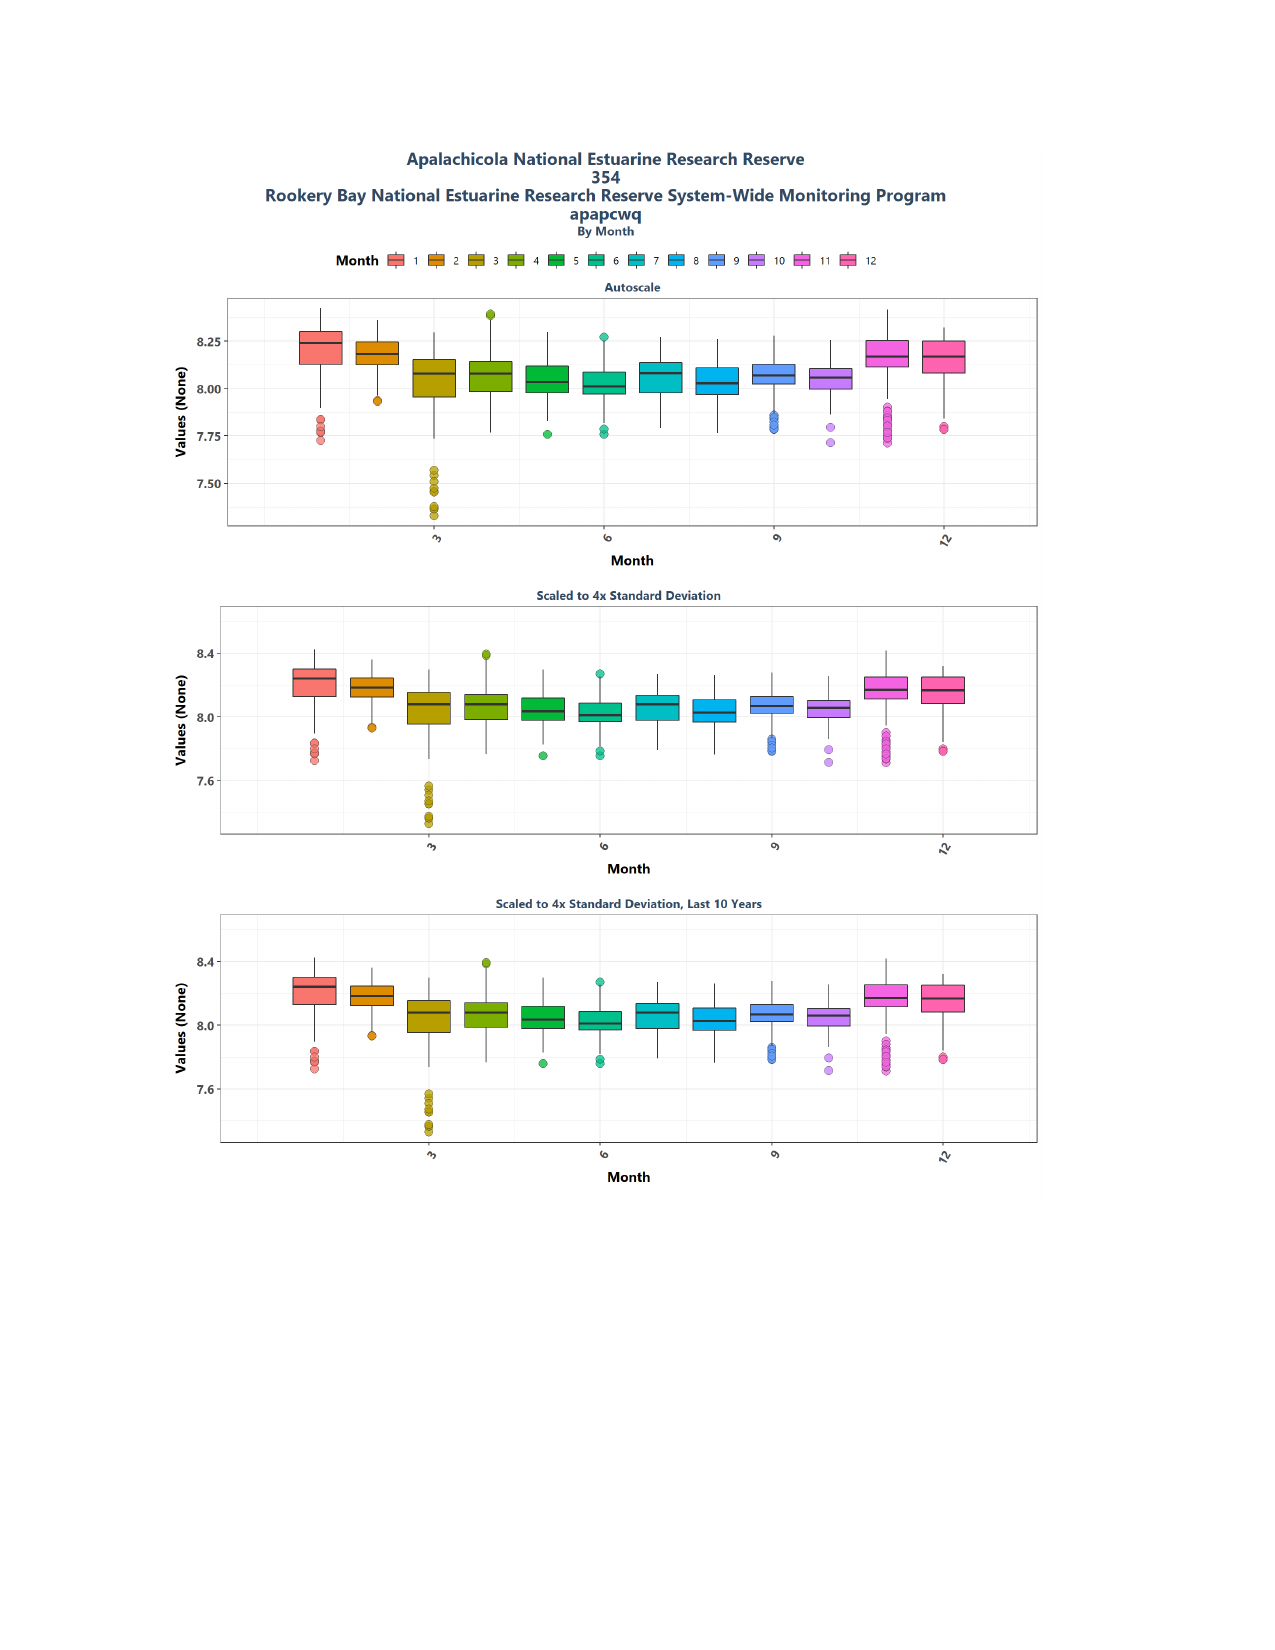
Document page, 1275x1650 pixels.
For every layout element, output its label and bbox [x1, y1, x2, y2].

picture [168, 150, 1044, 1200]
